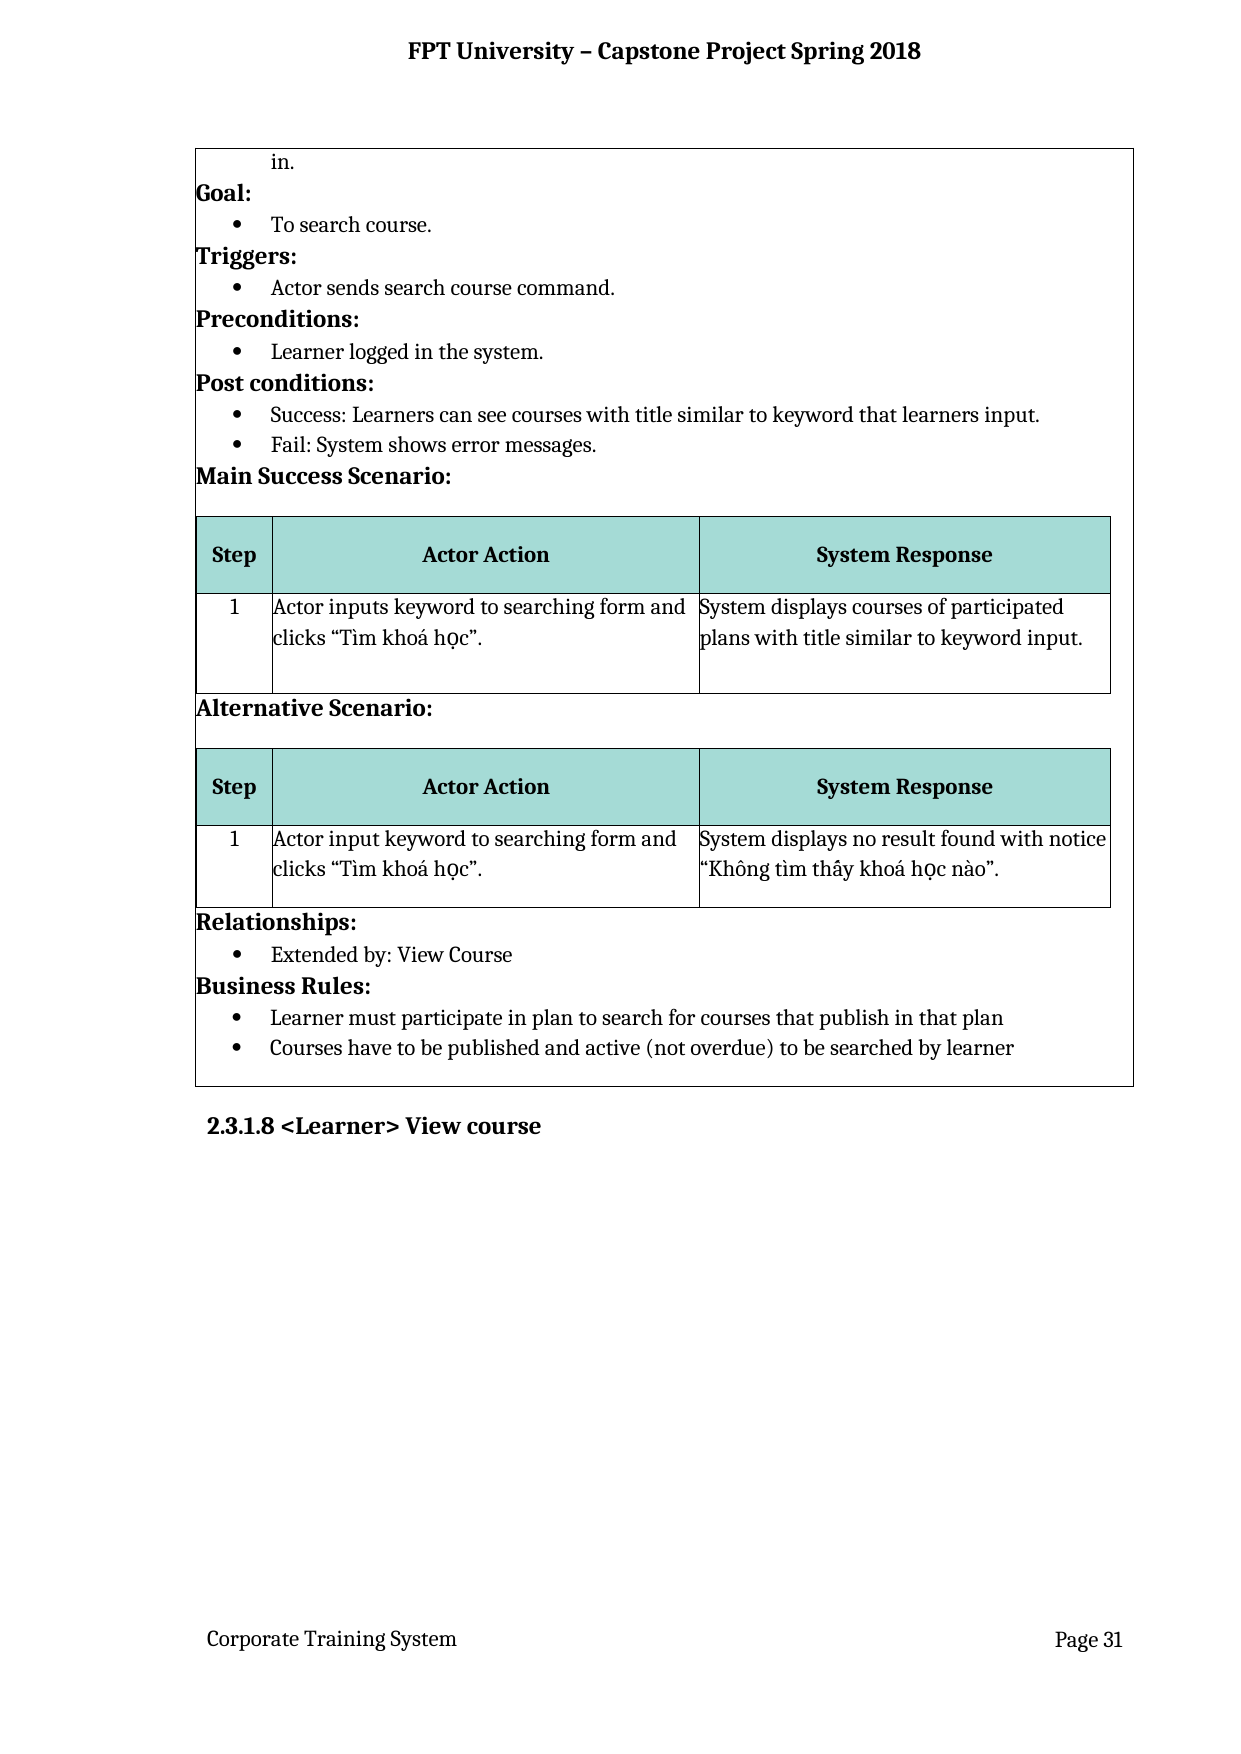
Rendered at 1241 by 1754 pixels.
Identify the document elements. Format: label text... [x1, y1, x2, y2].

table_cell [196, 149, 1133, 1086]
text 2.3.1.8 <Learner> View course [207, 1112, 1122, 1141]
